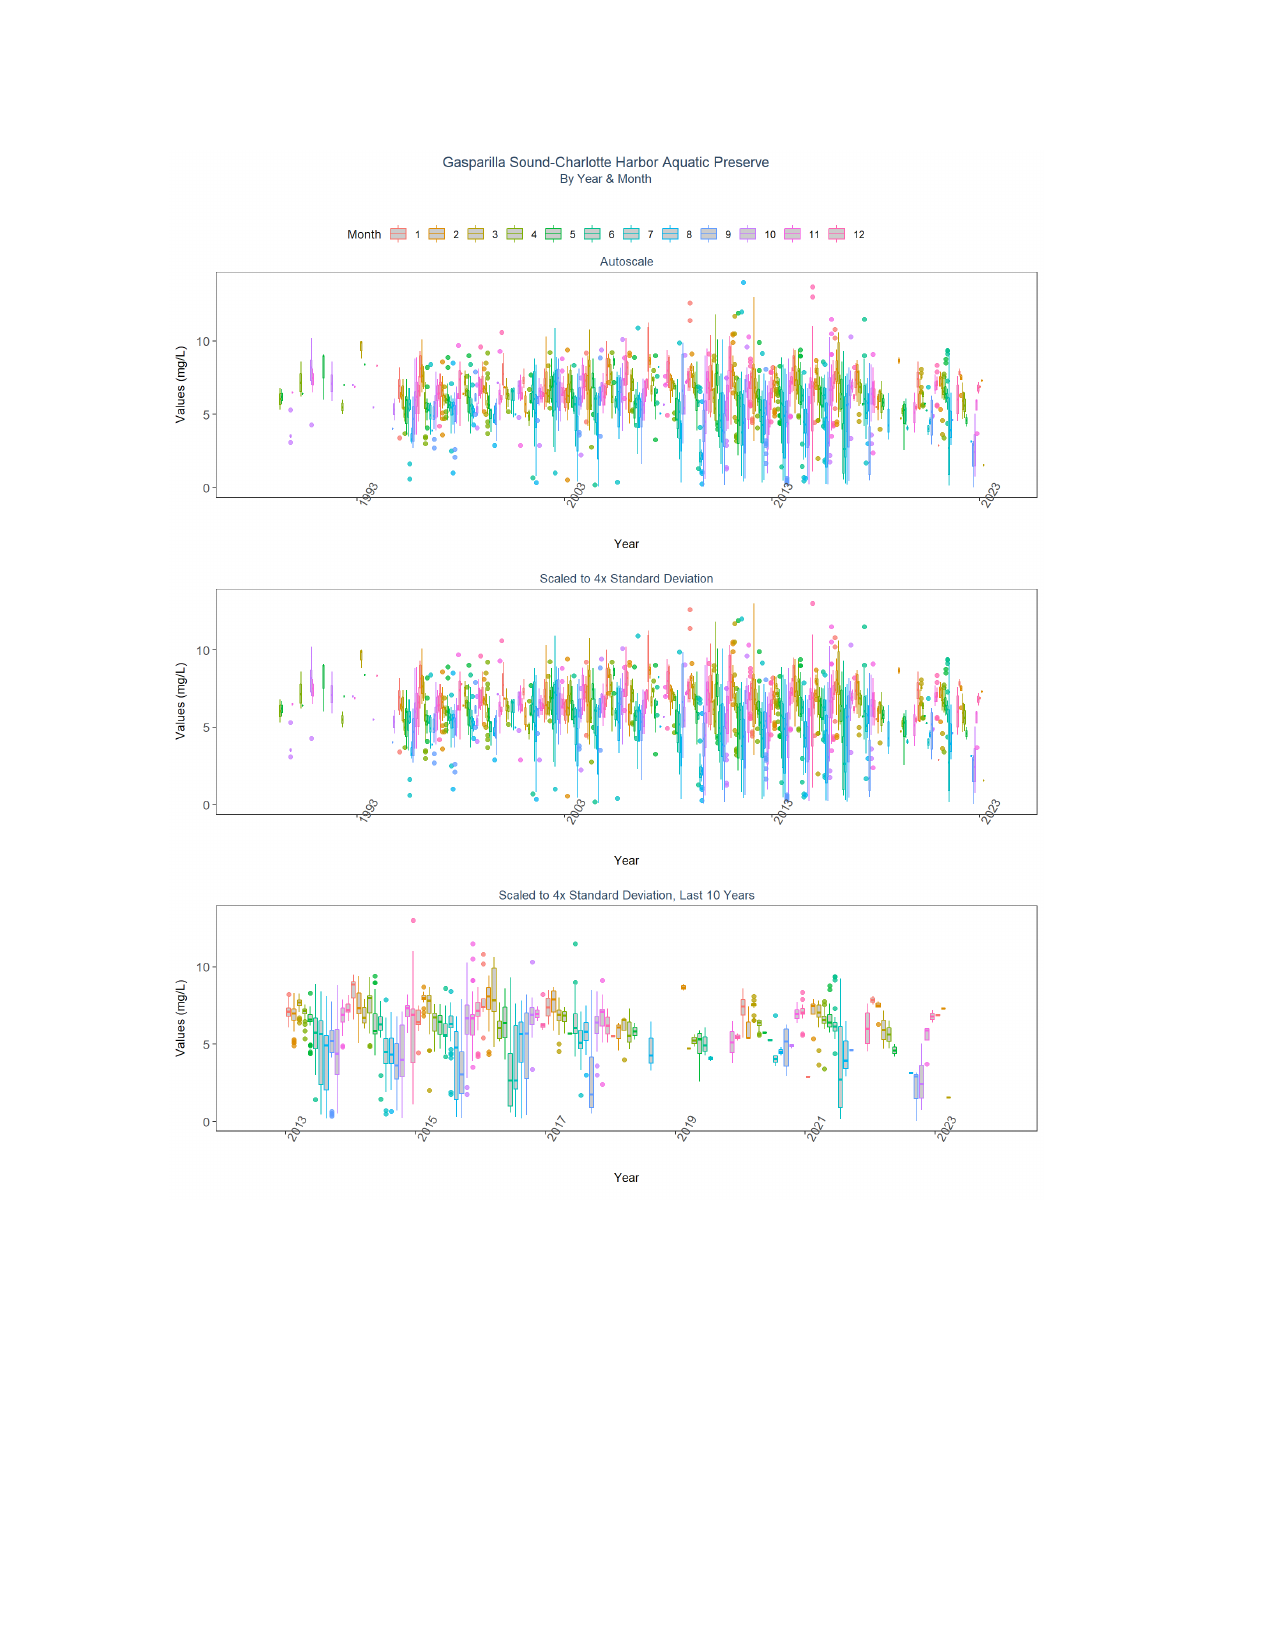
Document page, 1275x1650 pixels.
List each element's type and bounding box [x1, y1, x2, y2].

picture [168, 150, 1044, 1200]
